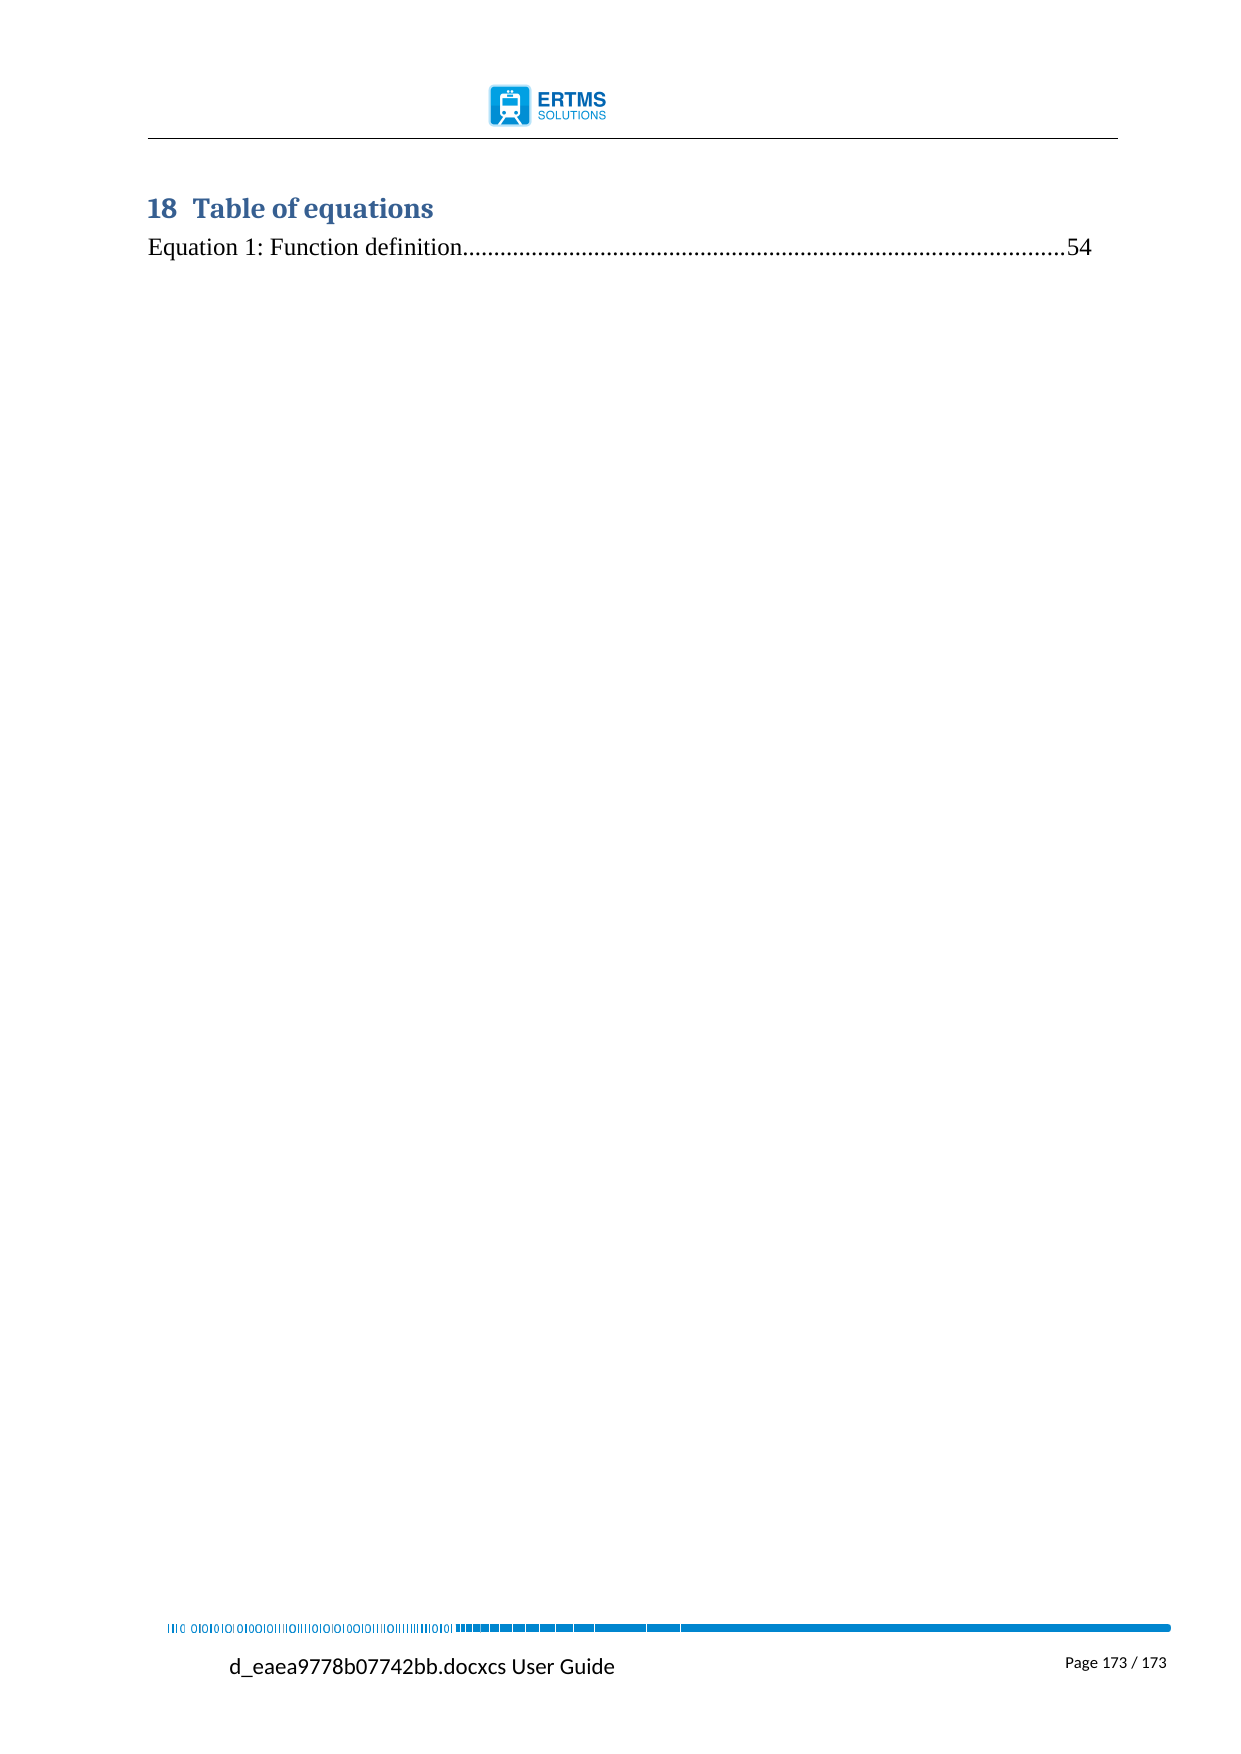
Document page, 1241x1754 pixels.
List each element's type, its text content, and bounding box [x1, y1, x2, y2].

text Equation 1: Function definition. 54 [148, 232, 1093, 261]
picture [477, 73, 617, 138]
subtitle Table of equations [148, 192, 1093, 226]
picture [167, 1624, 1171, 1633]
